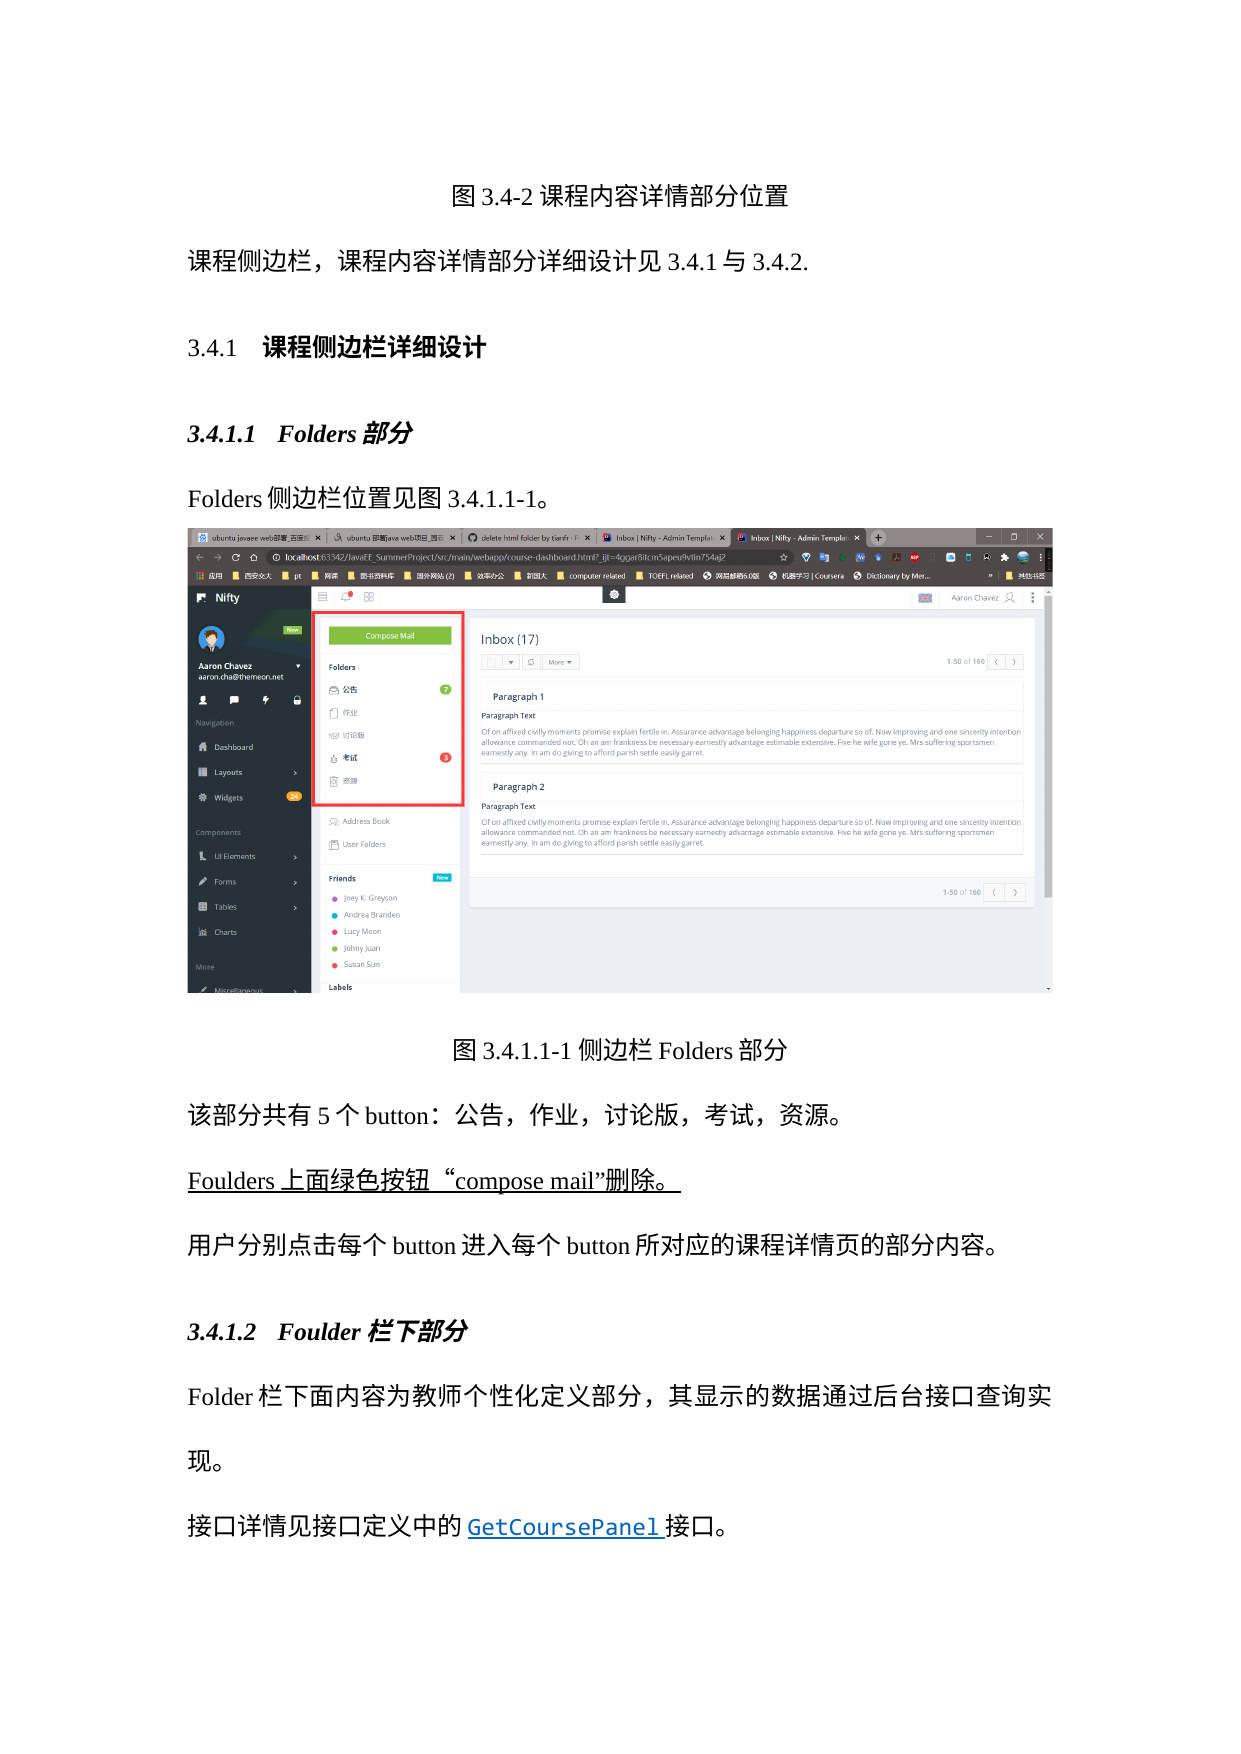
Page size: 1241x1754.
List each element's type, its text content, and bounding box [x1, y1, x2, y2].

text 该部分共有5个button：公告，作业，讨论版，考试，资源。 [187, 1081, 1053, 1146]
subtitle Foulder栏下部分 [187, 1297, 1053, 1362]
text 接口详情见接口定义中的GetCoursePanel接口。 [187, 1492, 1053, 1557]
subtitle Folders部分 [187, 399, 1053, 464]
subtitle 课程侧边栏详细设计 [187, 313, 1053, 378]
text 图3.4.1.1-1 侧边栏Folders部分 [187, 1016, 1053, 1081]
text 课程侧边栏，课程内容详情部分详细设计见3.4.1与3.4.2. [187, 227, 1053, 292]
text Foulders上面绿色按钮“compose mail”删除。 [187, 1146, 1053, 1211]
text 用户分别点击每个button进入每个button所对应的课程详情页的部分内容。 [187, 1211, 1053, 1276]
text Folders侧边栏位置见图3.4.1.1-1。 [187, 464, 1053, 528]
text Folder栏下面内容为教师个性化定义部分，其显示的数据通过后台接口查询实现。 [187, 1362, 1053, 1492]
picture [187, 528, 1053, 993]
text 图3.4-2 课程内容详情部分位置 [187, 162, 1053, 227]
